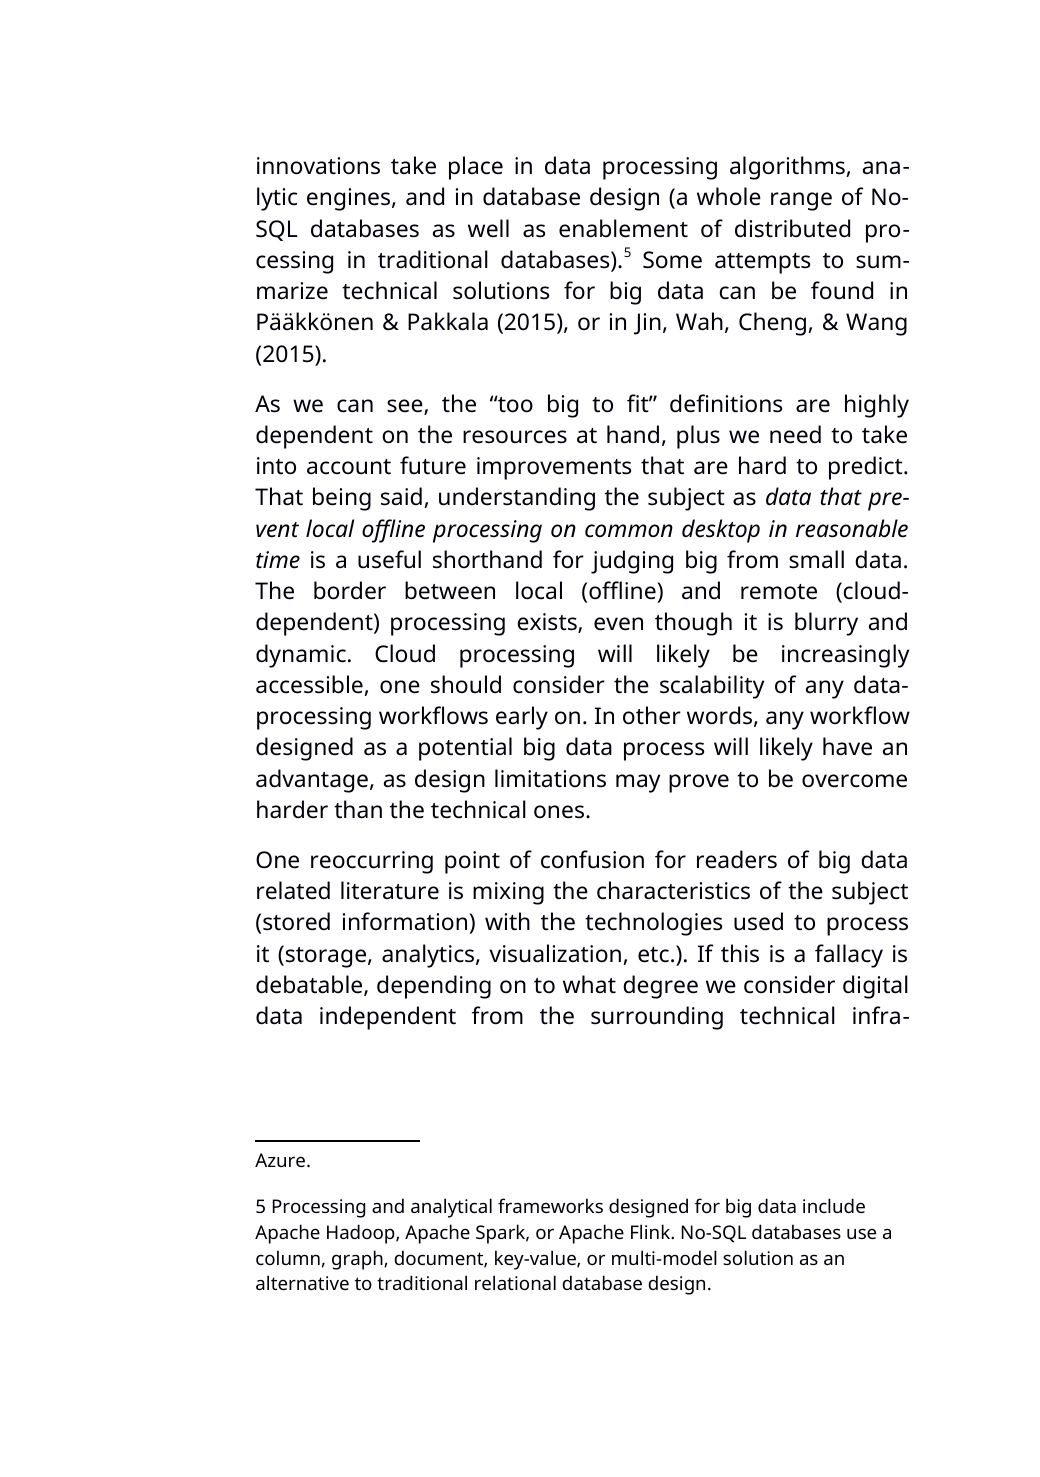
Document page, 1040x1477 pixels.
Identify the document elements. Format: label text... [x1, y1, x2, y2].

text At the same time, new technologies emerge to address the issue—virtualization of storage, networking, and memory make it possible to rent computational infrastructure from cloud providers, or to delegate workloads previously carried out by the operating system to remote platforms. Other innovations take place in data processing algorithms, analytic engines, and in database design (a whole range of No-SQL databases as well as enablement of distributed processing in traditional databases). Some attempts to summarize technical solutions for big data can be found in Pääkkönen & Pakkala (2015), or in Jin, Wah, Cheng, & Wang (2015). [255, 150, 910, 369]
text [255, 844, 910, 1062]
text As we can see, the “too big to fit” definitions are highly dependent on the resources at hand, plus we need to take into account future improvements that are hard to predict. That being said, understanding the subject as data that prevent local offline processing on common desktop in reasonable time is a useful shorthand for judging big from small data. The border between local (offline) and remote (cloud-dependent) processing exists, even though it is blurry and dynamic. Cloud processing will likely be increasingly accessible, one should consider the scalability of any data-processing workflows early on. In other words, any workflow designed as a potential big data process will likely have an advantage, as design limitations may prove to be overcome harder than the technical ones. [255, 387, 910, 825]
